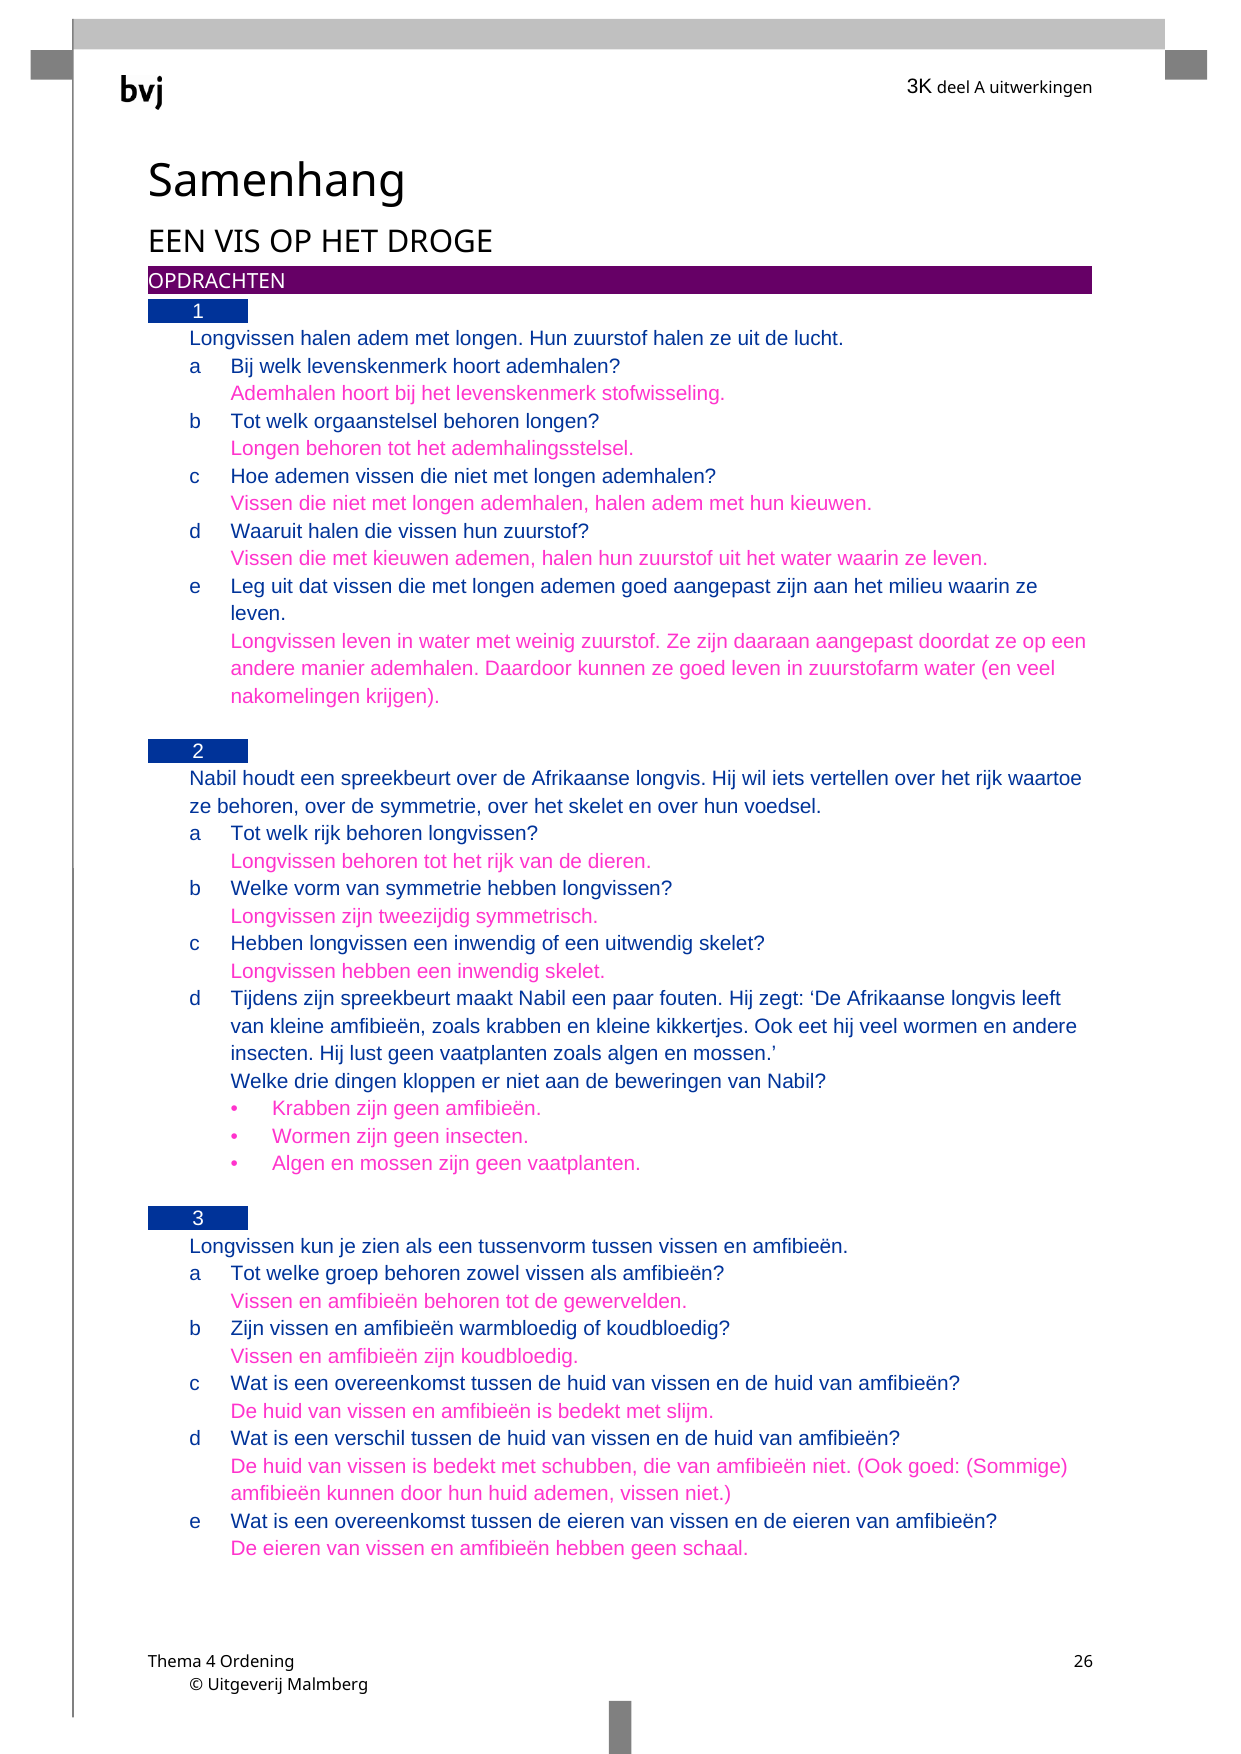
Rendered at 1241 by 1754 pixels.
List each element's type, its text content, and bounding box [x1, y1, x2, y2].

text 3 [148, 1206, 248, 1230]
text b Tot welk orgaanstelsel behoren longen? [189, 409, 1092, 433]
text OPDRACHTEN [148, 266, 1092, 294]
picture [121, 75, 162, 110]
text Longvissen halen adem met longen. Hun zuurstof halen ze uit de lucht. [189, 326, 1092, 350]
text a Bij welk levenskenmerk hoort ademhalen? [189, 354, 1092, 378]
text d Waaruit halen die vissen hun zuurstof? [189, 519, 1092, 543]
text e Wat is een overeenkomst tussen de eieren van vissen en de eieren van amfibieën? [189, 1509, 1092, 1533]
text 2 [148, 739, 248, 763]
text Welke drie dingen kloppen er niet aan de beweringen van Nabil? [230, 1069, 1092, 1093]
text • Algen en mossen zijn geen vaatplanten. [230, 1151, 1092, 1175]
text EEN VIS OP HET DROGE [148, 219, 1092, 262]
text Ademhalen hoort bij het levenskenmerk stofwisseling. [230, 381, 1092, 405]
text Nabil houdt een spreekbeurt over de Afrikaanse longvis. Hij wil iets vertellen over het rijk waartoe ze behoren, over de symmetrie, over het skelet en over hun voedsel. [189, 766, 1092, 818]
text c Wat is een overeenkomst tussen de huid van vissen en de huid van amfibieën? [189, 1371, 1092, 1395]
text Longen behoren tot het ademhalingsstelsel. [230, 436, 1092, 460]
text a Tot welk rijk behoren longvissen? [189, 821, 1092, 845]
text Longvissen zijn tweezijdig symmetrisch. [230, 904, 1092, 928]
text De huid van vissen is bedekt met schubben, die van amfibieën niet. (Ook goed: (Sommige) amfibieën kunnen door hun huid ademen, vissen niet.) [230, 1454, 1092, 1505]
text a Tot welke groep behoren zowel vissen als amfibieën? [189, 1261, 1092, 1285]
text d Wat is een verschil tussen de huid van vissen en de huid van amfibieën? [189, 1426, 1092, 1450]
text Longvissen behoren tot het rijk van de dieren. [230, 849, 1092, 873]
text b Welke vorm van symmetrie hebben longvissen? [189, 876, 1092, 900]
text • Wormen zijn geen insecten. [230, 1124, 1092, 1148]
text Longvissen leven in water met weinig zuurstof. Ze zijn daaraan aangepast doordat ze op een andere manier ademhalen. Daardoor kunnen ze goed leven in zuurstofarm water (en veel nakomelingen krijgen). [230, 629, 1092, 708]
text • Krabben zijn geen amfibieën. [230, 1096, 1092, 1120]
text Samenhang [148, 148, 1092, 210]
text e Leg uit dat vissen die met longen ademen goed aangepast zijn aan het milieu waarin ze leven. [189, 574, 1092, 625]
text 1 [148, 299, 248, 323]
text Vissen die niet met longen ademhalen, halen adem met hun kieuwen. [230, 491, 1092, 515]
text De huid van vissen en amfibieën is bedekt met slijm. [230, 1399, 1092, 1423]
text Longvissen kun je zien als een tussenvorm tussen vissen en amfibieën. [189, 1234, 1092, 1258]
text Vissen die met kieuwen ademen, halen hun zuurstof uit het water waarin ze leven. [230, 546, 1092, 570]
text c Hebben longvissen een inwendig of een uitwendig skelet? [189, 931, 1092, 955]
text Longvissen hebben een inwendig skelet. [230, 959, 1092, 983]
text Vissen en amfibieën behoren tot de gewervelden. [230, 1289, 1092, 1313]
text De eieren van vissen en amfibieën hebben geen schaal. [230, 1536, 1092, 1560]
text b Zijn vissen en amfibieën warmbloedig of koudbloedig? [189, 1316, 1092, 1340]
text Vissen en amfibieën zijn koudbloedig. [230, 1344, 1092, 1368]
text d Tijdens zijn spreekbeurt maakt Nabil een paar fouten. Hij zegt: ‘De Afrikaanse longvis leeft van kleine amfibieën, zoals krabben en kleine kikkertjes. Ook eet hij veel wormen en andere insecten. Hij lust geen vaatplanten zoals algen en mossen.’ [189, 986, 1092, 1065]
text c Hoe ademen vissen die niet met longen ademhalen? [189, 464, 1092, 488]
